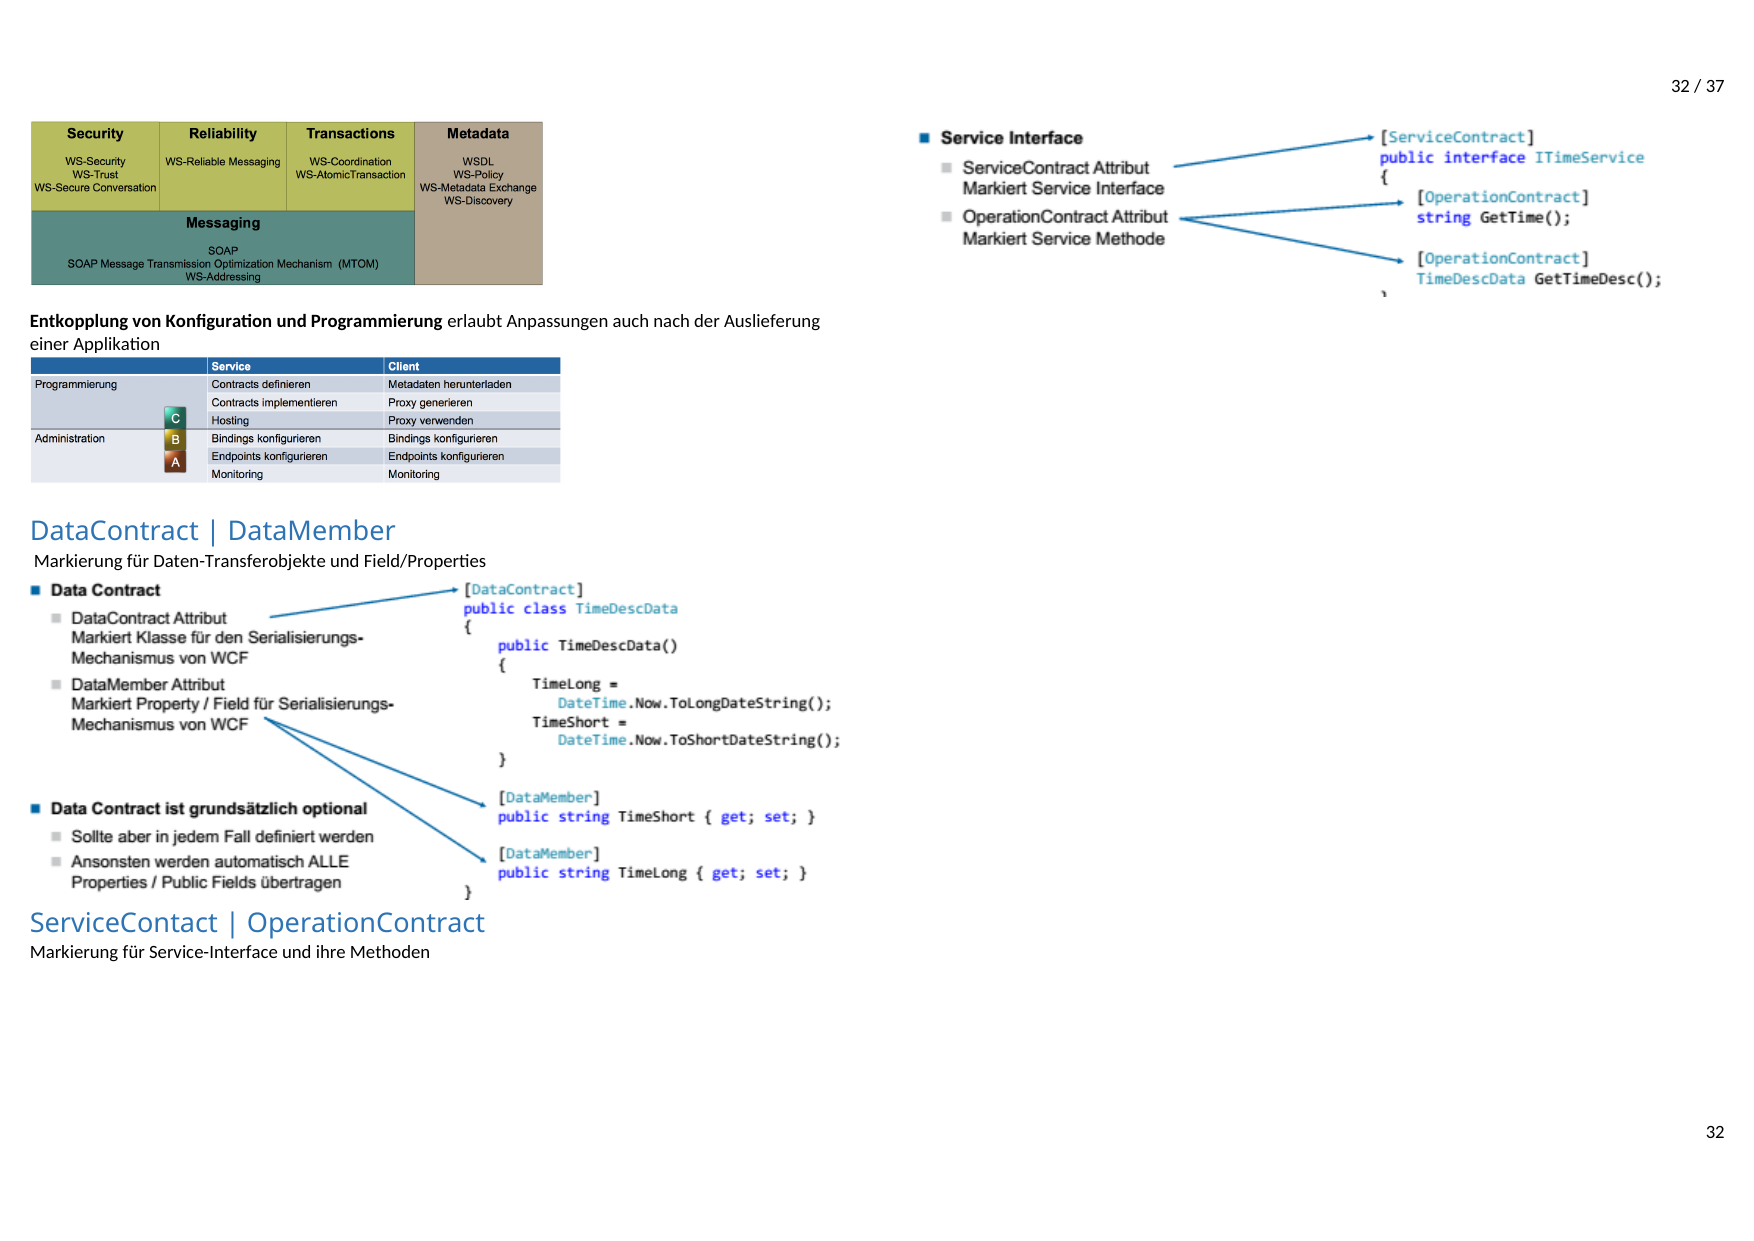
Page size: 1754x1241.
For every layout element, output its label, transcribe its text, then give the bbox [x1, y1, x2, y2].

picture [913, 119, 1678, 297]
text Markierung für Daten-Transferobjekte und Field/Properties [29, 549, 840, 571]
picture [29, 571, 841, 900]
subtitle ServiceContact | OperationContract [29, 903, 840, 940]
picture [29, 119, 547, 287]
text Markierung für Service-Interface und ihre Methoden [29, 940, 840, 963]
text Entkopplung von Konfiguration und Programmierung erlaubt Anpassungen auch nach der Auslieferung einer Applikation [29, 309, 840, 355]
picture [29, 355, 564, 485]
subtitle DataContract | DataMember [29, 512, 840, 549]
